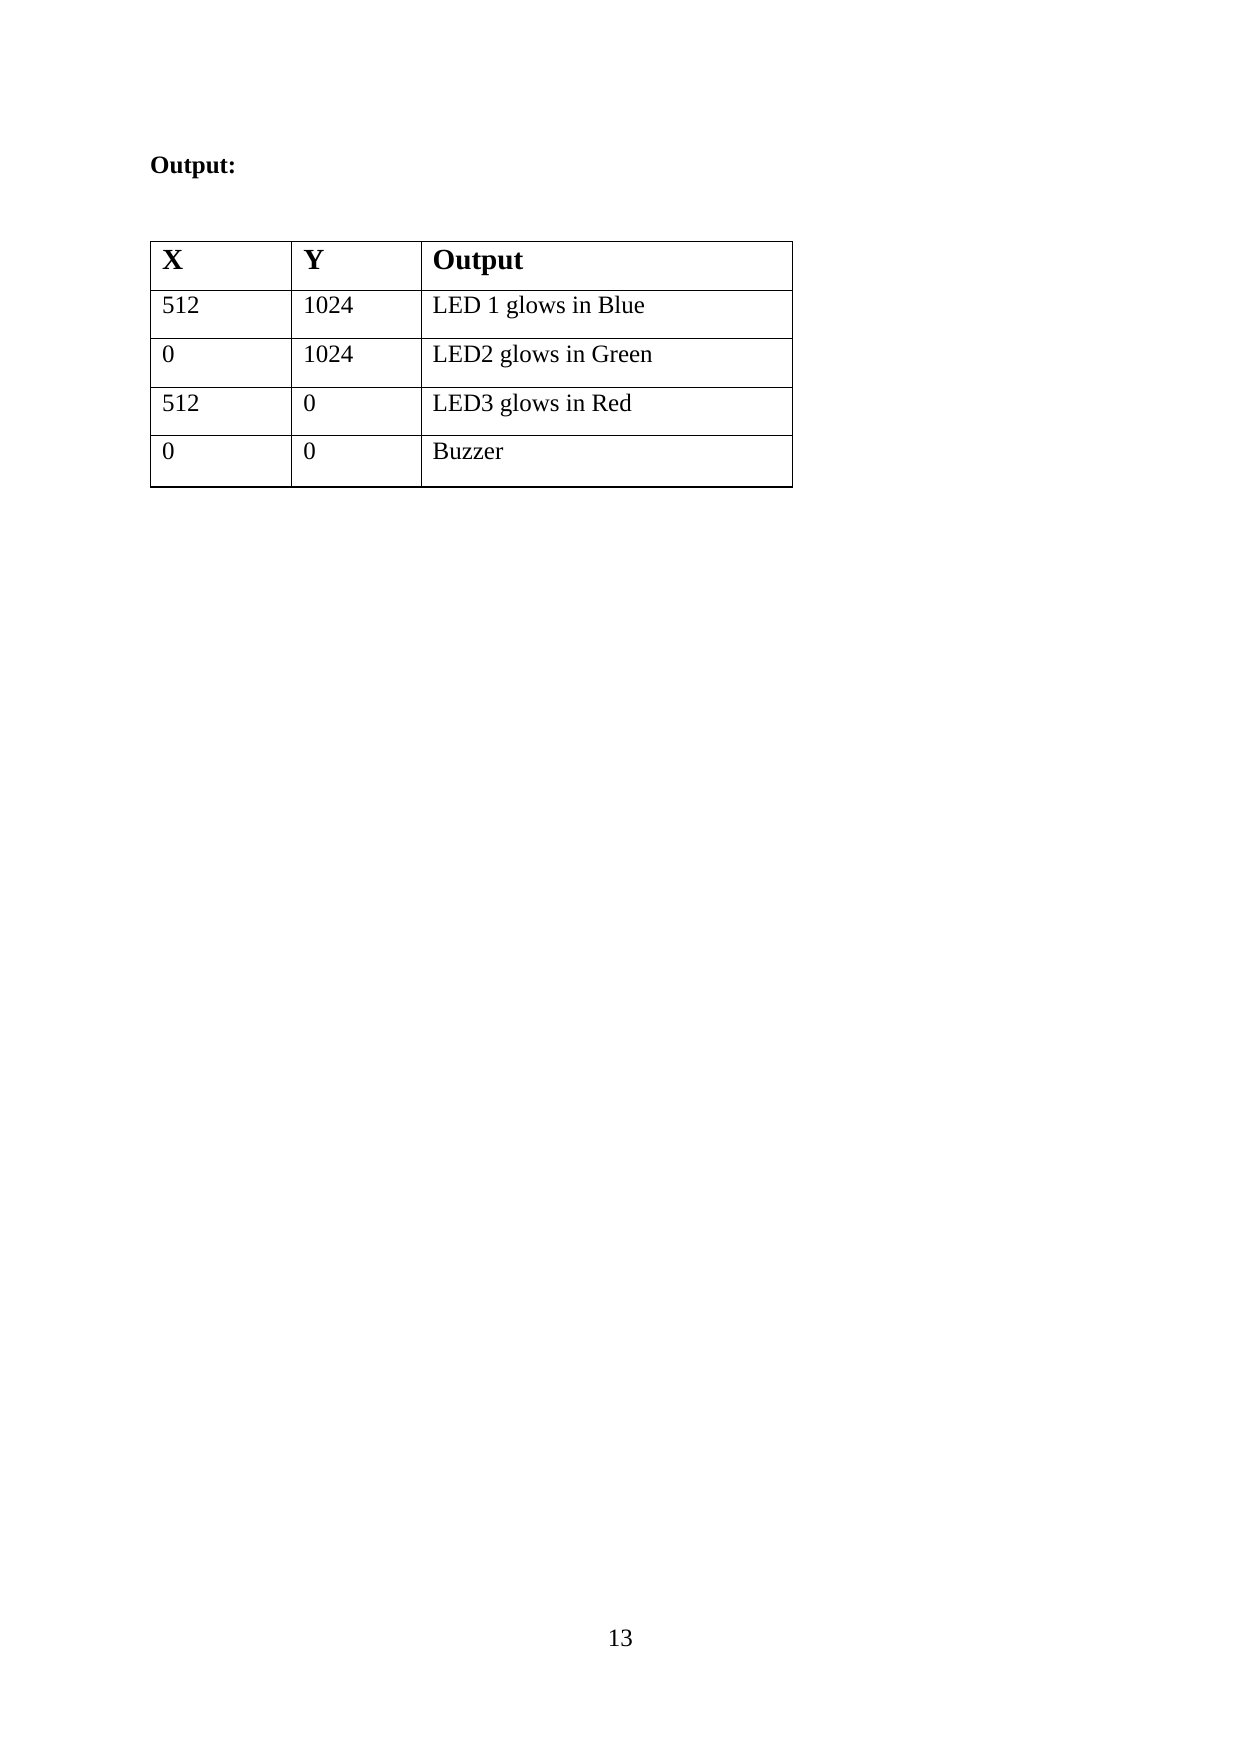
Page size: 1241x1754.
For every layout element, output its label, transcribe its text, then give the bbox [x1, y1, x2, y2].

table_cell Buzzer [422, 436, 792, 486]
text Output: [150, 150, 1090, 179]
table_cell 0 [151, 436, 291, 486]
table_cell 0 [151, 339, 291, 387]
table_cell 1024 [292, 339, 421, 387]
table_cell 1024 [292, 291, 421, 338]
table_cell LED 1 glows in Blue [422, 291, 792, 338]
table_cell 512 [151, 388, 291, 435]
table_cell 0 [292, 436, 421, 486]
table_cell LED2 glows in Green [422, 339, 792, 387]
table_header Output [422, 242, 792, 289]
table_cell LED3 glows in Red [422, 388, 792, 435]
table_cell 512 [151, 291, 291, 338]
table_header Y [292, 242, 421, 289]
table_cell 0 [292, 388, 421, 435]
table_header X [151, 242, 291, 289]
